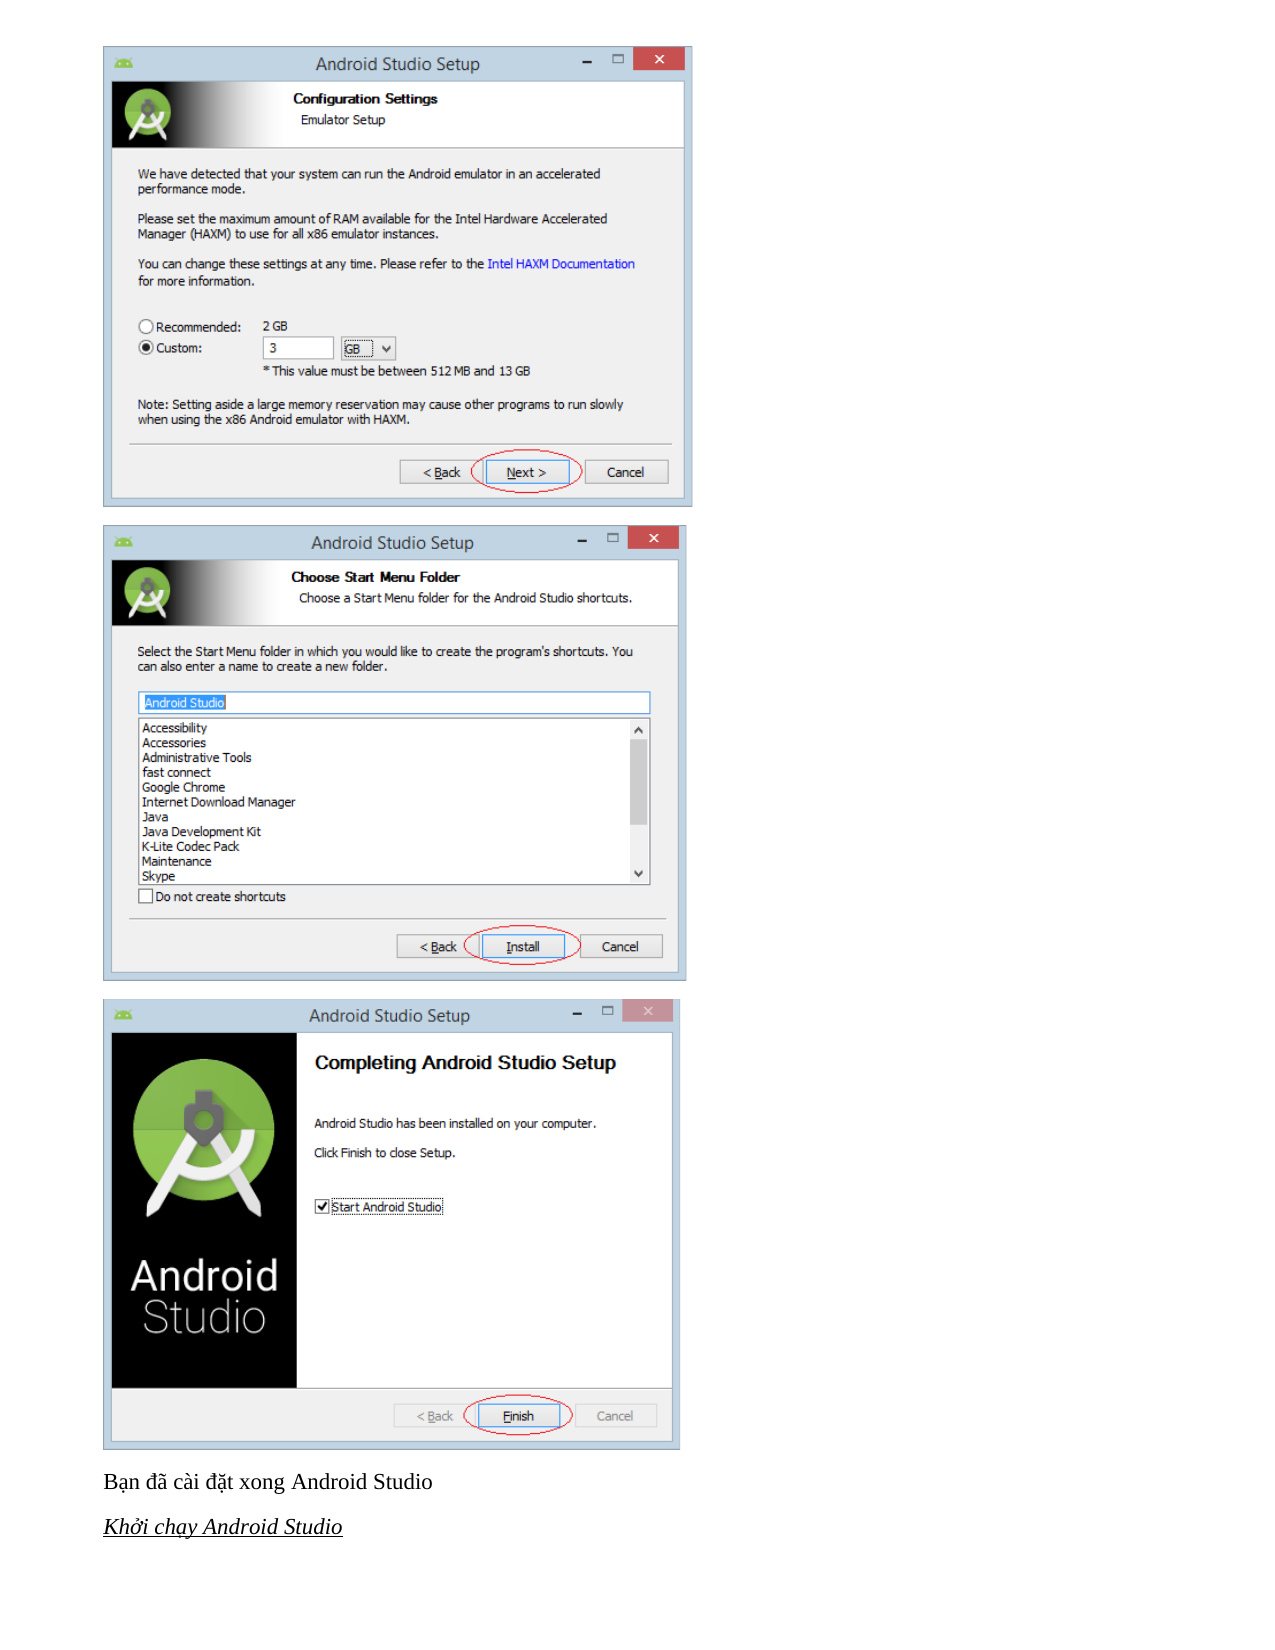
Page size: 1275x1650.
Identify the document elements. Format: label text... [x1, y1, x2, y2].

picture [103, 999, 681, 1450]
picture [103, 525, 687, 981]
text Bạn đã cài đặt xong Android Studio [103, 1468, 1200, 1494]
picture [103, 46, 693, 507]
text Khởi chạy Android Studio [103, 1513, 1200, 1539]
